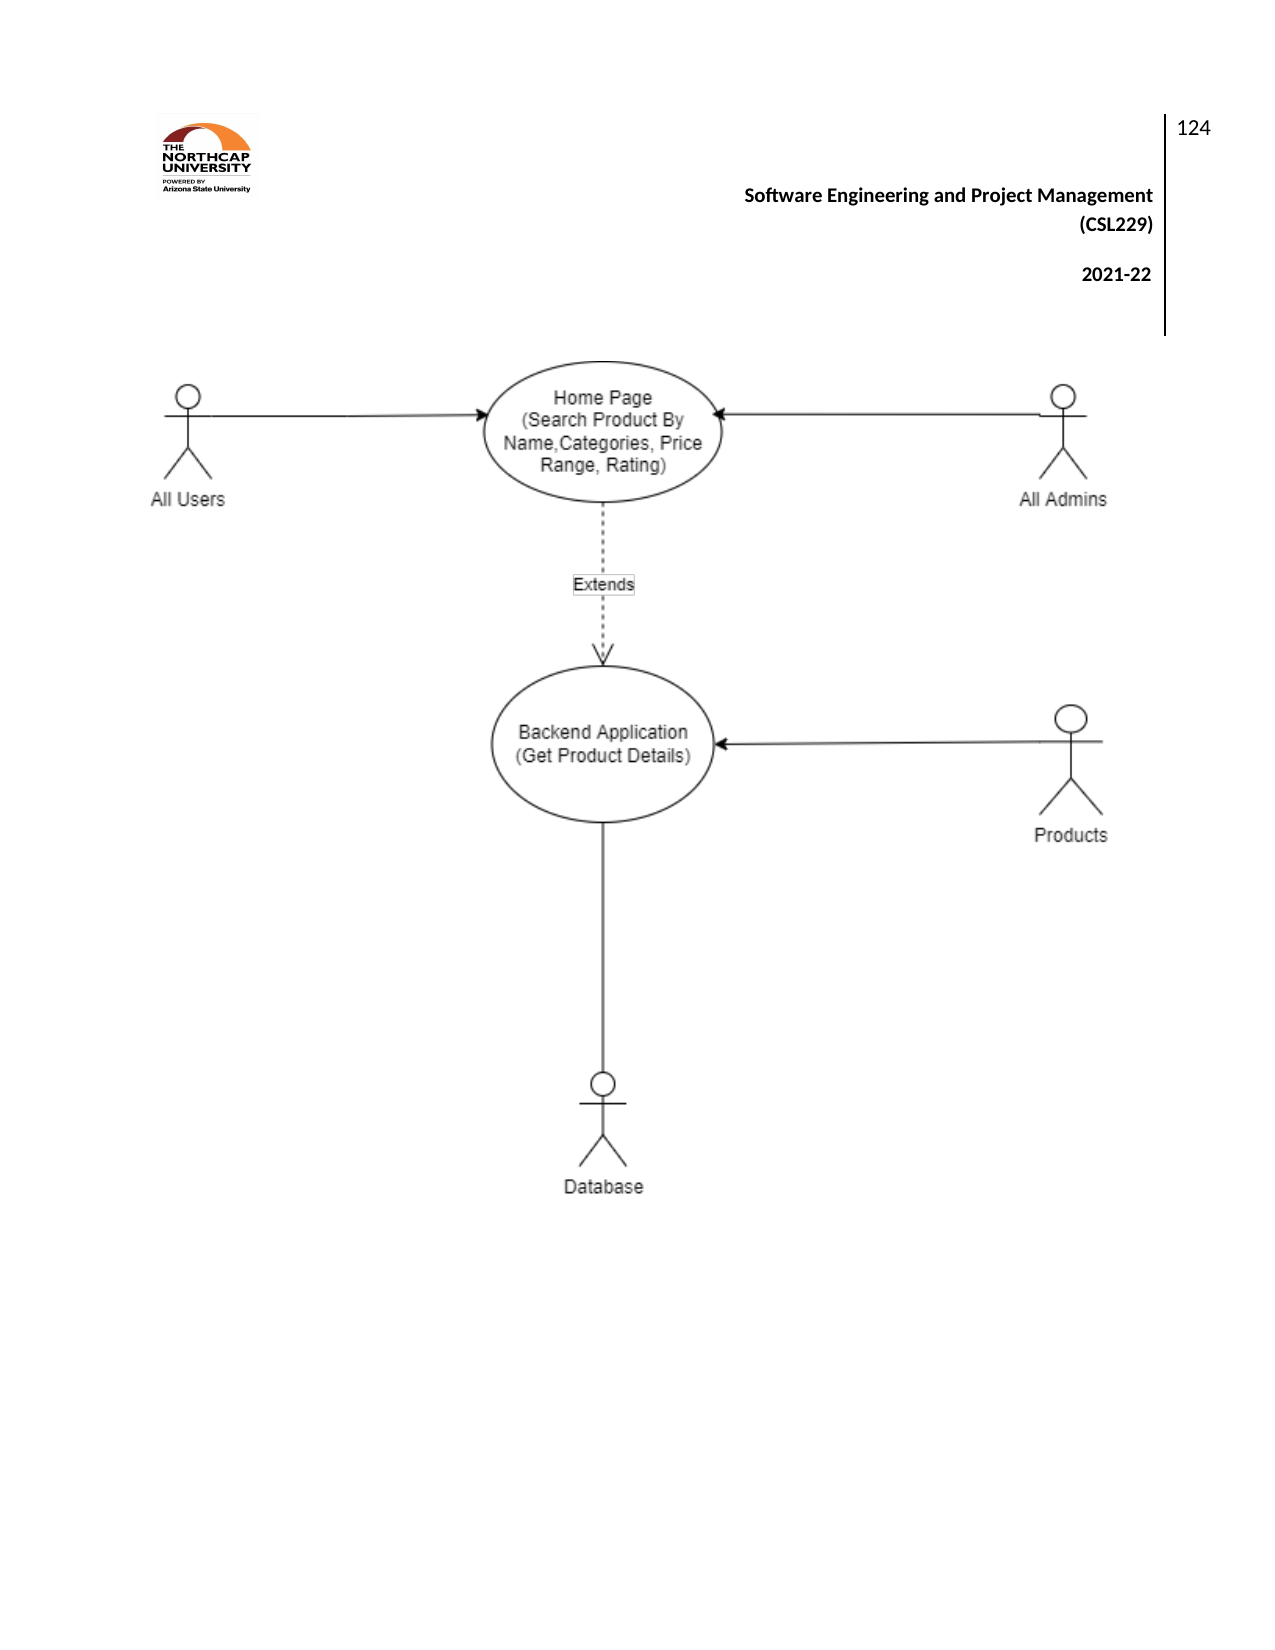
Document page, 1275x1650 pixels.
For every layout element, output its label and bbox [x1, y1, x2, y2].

picture [150, 361, 1108, 1200]
picture [155, 113, 260, 202]
